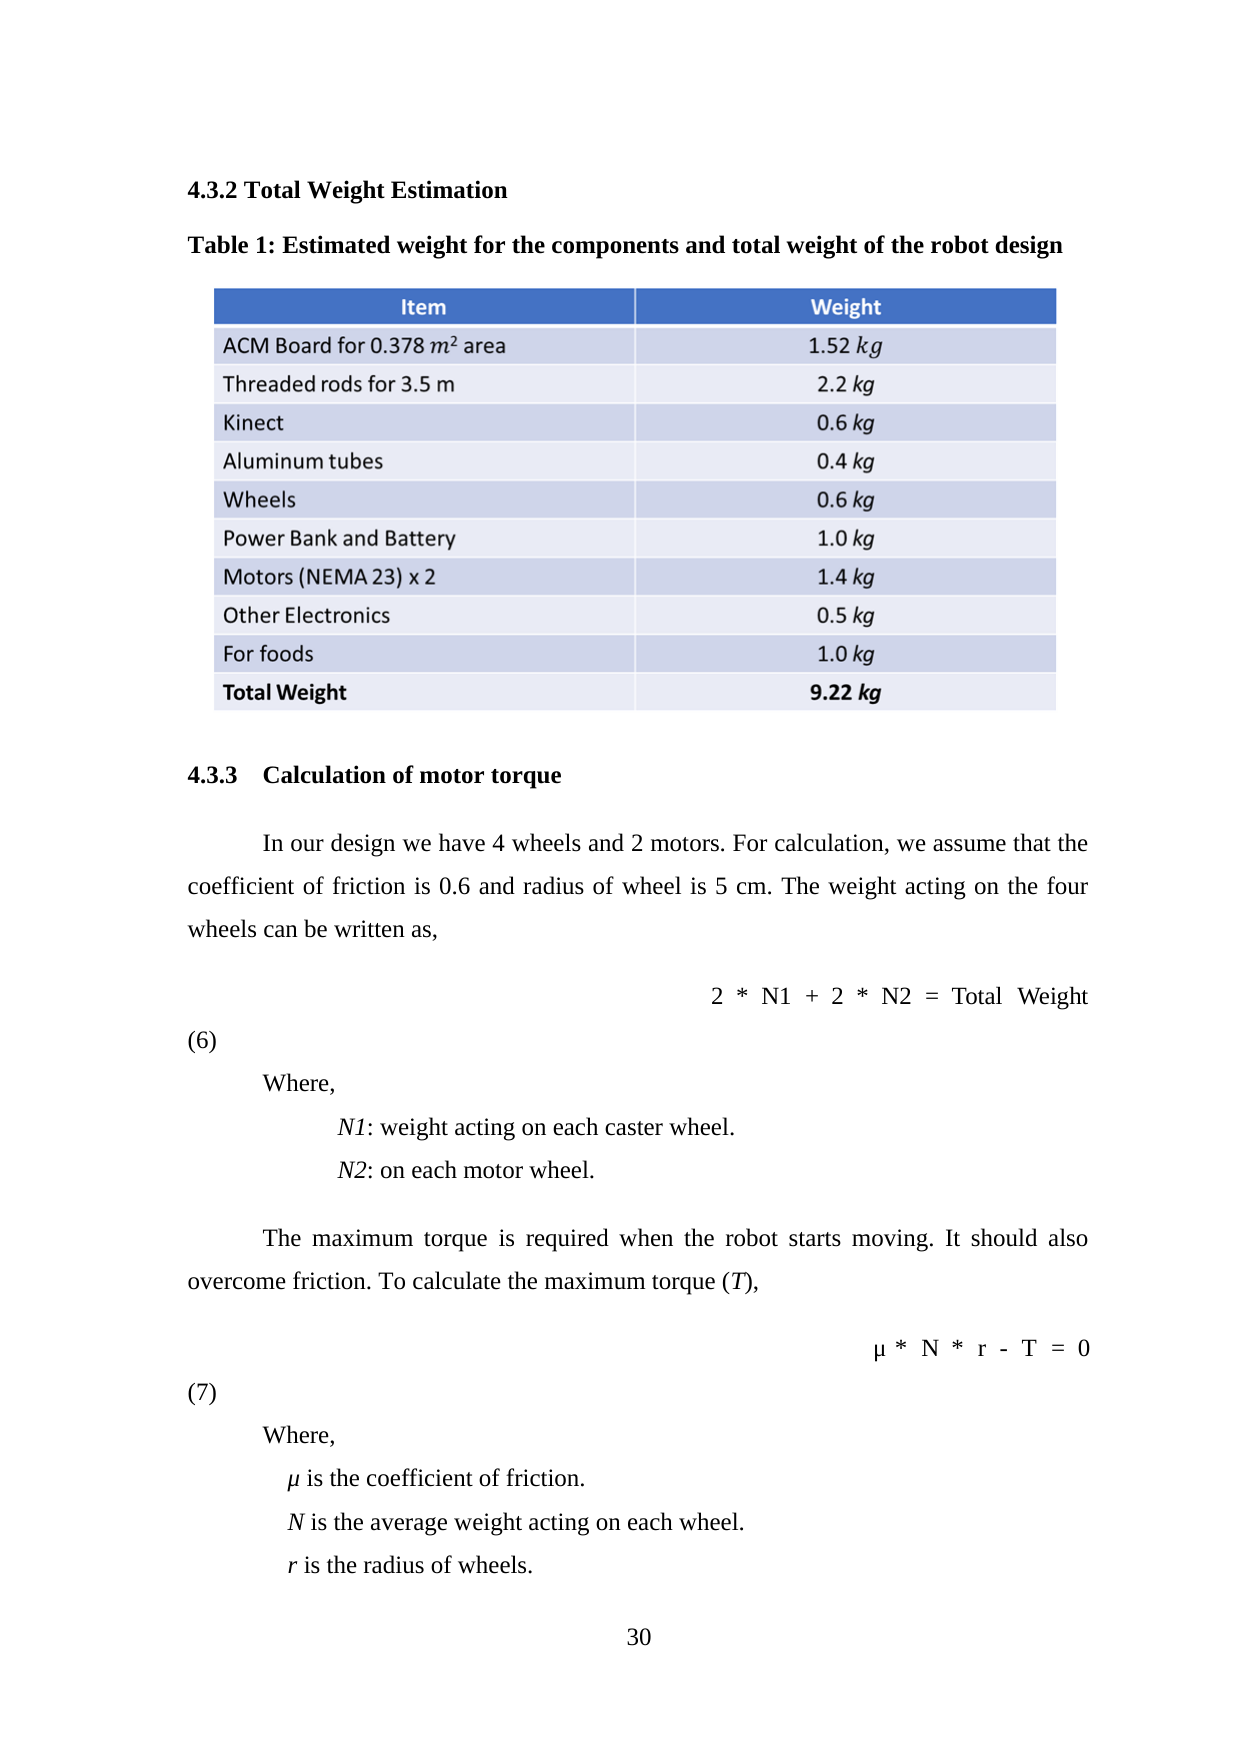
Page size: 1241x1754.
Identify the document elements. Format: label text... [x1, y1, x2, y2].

text N1: weight acting on each caster wheel. [262, 1112, 1090, 1140]
text (7) [187, 1334, 1090, 1406]
list r is the radius of wheels. [262, 1550, 1090, 1578]
text In our design we have 4 wheels and 2 motors. For calculation, we assume that the coefficient of friction is 0.6 and radius of wheel is 5 cm. The weight acting on the four wheels can be written as, [187, 828, 1090, 943]
text The maximum torque is required when the robot starts moving. It should also overcome friction. To calculate the maximum torque (T), [187, 1223, 1090, 1295]
list Where, [262, 1420, 1090, 1449]
list μ is the coefficient of friction. [262, 1463, 1090, 1492]
list N is the average weight acting on each wheel. [262, 1507, 1090, 1535]
text Table 1: Estimated weight for the components and total weight of the robot design [187, 231, 1090, 259]
text (6) [187, 982, 1090, 1054]
text Where, [187, 1068, 1090, 1097]
subtitle 4.3.2 Total Weight Estimation [187, 175, 1090, 204]
list N2: on each motor wheel. [262, 1155, 1090, 1183]
subtitle 4.3.3 Calculation of motor torque [187, 760, 1090, 788]
picture [212, 284, 1060, 721]
